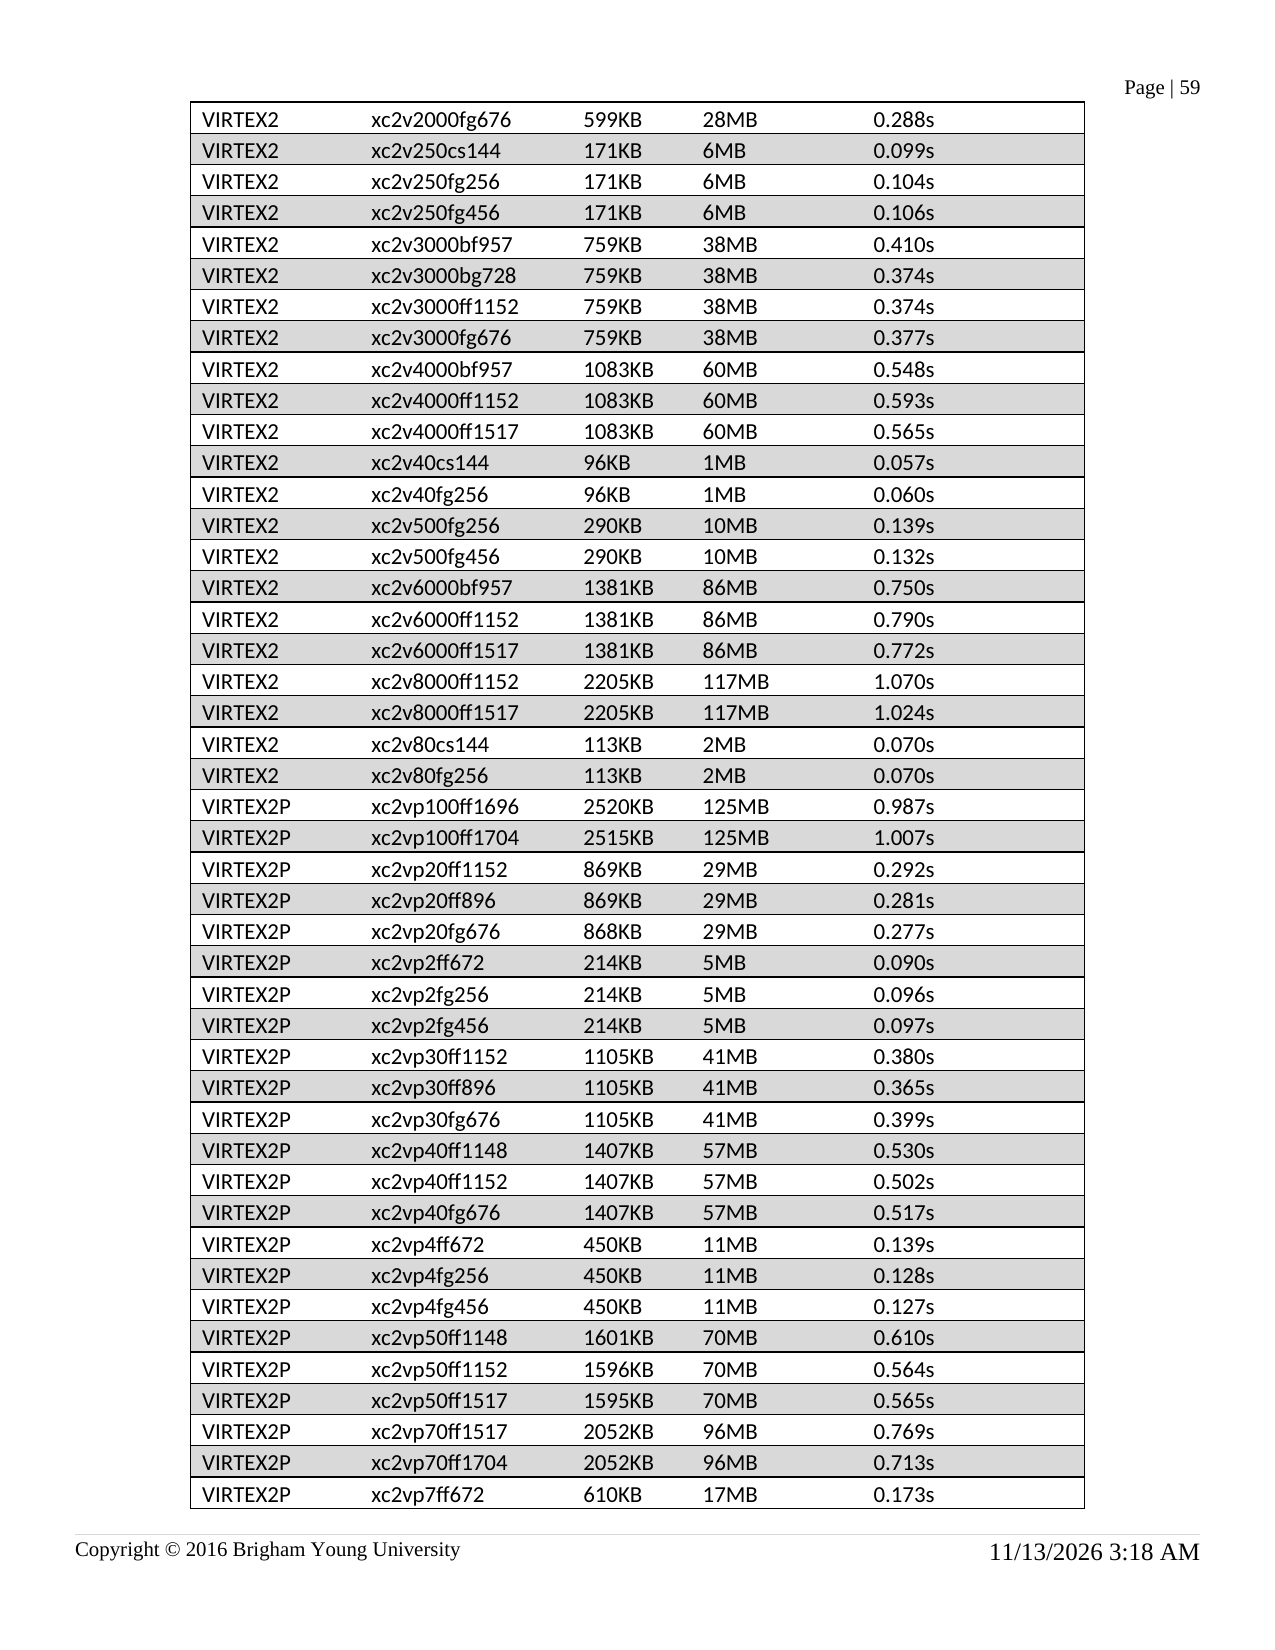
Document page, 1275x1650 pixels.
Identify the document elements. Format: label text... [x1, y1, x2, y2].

table_cell VIRTEX2 [191, 415, 360, 445]
table_cell VIRTEX2P [191, 1228, 360, 1258]
table_cell 0.070s [862, 759, 1084, 789]
table_cell 70MB [691, 1321, 862, 1351]
table_cell xc2vp40fg676 [360, 1196, 572, 1226]
table_cell VIRTEX2P [191, 1478, 360, 1508]
table_cell 759KB [572, 321, 691, 351]
table_cell 86MB [691, 603, 862, 633]
table_cell 0.374s [862, 290, 1084, 320]
table_cell 0.565s [862, 415, 1084, 445]
table_cell VIRTEX2P [191, 915, 360, 945]
table_cell xc2vp2ff672 [360, 946, 572, 976]
table_cell 0.099s [862, 134, 1084, 164]
table_cell VIRTEX2 [191, 384, 360, 414]
table_cell VIRTEX2P [191, 946, 360, 976]
table_cell 1083KB [572, 415, 691, 445]
table_cell 450KB [572, 1259, 691, 1289]
table_cell VIRTEX2 [191, 446, 360, 476]
table_cell 0.548s [862, 353, 1084, 383]
table_cell 214KB [572, 1009, 691, 1039]
table_cell 450KB [572, 1228, 691, 1258]
table_cell 0.399s [862, 1103, 1084, 1133]
table_cell VIRTEX2 [191, 103, 360, 133]
table_cell xc2v6000bf957 [360, 571, 572, 601]
table_cell xc2v4000bf957 [360, 353, 572, 383]
table_cell 38MB [691, 259, 862, 289]
table_cell 2205KB [572, 696, 691, 726]
table_cell VIRTEX2 [191, 759, 360, 789]
table_cell 41MB [691, 1040, 862, 1070]
table_cell 29MB [691, 915, 862, 945]
table_cell 2052KB [572, 1446, 691, 1476]
table_cell xc2vp40ff1148 [360, 1134, 572, 1164]
table_cell VIRTEX2 [191, 290, 360, 320]
table_cell 0.128s [862, 1259, 1084, 1289]
table_cell 117MB [691, 696, 862, 726]
table_cell xc2v40fg256 [360, 478, 572, 508]
table_cell 1407KB [572, 1134, 691, 1164]
table_cell VIRTEX2 [191, 634, 360, 664]
table_cell 41MB [691, 1103, 862, 1133]
table_cell xc2v250fg456 [360, 196, 572, 226]
table_cell 96KB [572, 478, 691, 508]
table_cell 96KB [572, 446, 691, 476]
table_cell VIRTEX2 [191, 728, 360, 758]
table_cell 290KB [572, 509, 691, 539]
table_cell VIRTEX2 [191, 603, 360, 633]
table_cell xc2v4000ff1152 [360, 384, 572, 414]
table_cell VIRTEX2 [191, 353, 360, 383]
table_cell 0.090s [862, 946, 1084, 976]
table_cell VIRTEX2 [191, 665, 360, 695]
table_cell xc2v250fg256 [360, 165, 572, 195]
table_cell xc2vp40ff1152 [360, 1165, 572, 1195]
table_cell 1.070s [862, 665, 1084, 695]
table_cell 214KB [572, 946, 691, 976]
table_cell xc2v3000fg676 [360, 321, 572, 351]
table_cell 0.139s [862, 1228, 1084, 1258]
table_cell 0.132s [862, 540, 1084, 570]
table_cell 0.772s [862, 634, 1084, 664]
table_cell VIRTEX2P [191, 1384, 360, 1414]
table_cell 0.139s [862, 509, 1084, 539]
table_cell 0.750s [862, 571, 1084, 601]
table_cell xc2v8000ff1152 [360, 665, 572, 695]
table_cell 0.060s [862, 478, 1084, 508]
table_cell 1105KB [572, 1040, 691, 1070]
table_cell 2MB [691, 728, 862, 758]
table_cell 869KB [572, 853, 691, 883]
table_cell VIRTEX2P [191, 1259, 360, 1289]
table_cell xc2v500fg256 [360, 509, 572, 539]
table_cell xc2vp2fg456 [360, 1009, 572, 1039]
table_cell xc2vp30ff1152 [360, 1040, 572, 1070]
table_cell VIRTEX2P [191, 1321, 360, 1351]
table_cell 1MB [691, 478, 862, 508]
table_cell xc2vp4ff672 [360, 1228, 572, 1258]
table_cell 2052KB [572, 1415, 691, 1445]
table_cell VIRTEX2 [191, 228, 360, 258]
table_cell VIRTEX2P [191, 790, 360, 820]
table_cell 0.790s [862, 603, 1084, 633]
table_cell xc2vp50ff1152 [360, 1353, 572, 1383]
table_cell xc2v3000bg728 [360, 259, 572, 289]
table_cell 0.410s [862, 228, 1084, 258]
table_cell 86MB [691, 571, 862, 601]
table_cell VIRTEX2P [191, 884, 360, 914]
table_cell xc2vp2fg256 [360, 978, 572, 1008]
table_cell VIRTEX2P [191, 1040, 360, 1070]
table_cell VIRTEX2P [191, 1103, 360, 1133]
table_cell 2515KB [572, 821, 691, 851]
table_cell VIRTEX2 [191, 571, 360, 601]
table_cell xc2vp100ff1696 [360, 790, 572, 820]
table_cell 0.173s [862, 1478, 1084, 1508]
table_cell 0.713s [862, 1446, 1084, 1476]
table_cell xc2v6000ff1152 [360, 603, 572, 633]
table_cell xc2vp30fg676 [360, 1103, 572, 1133]
table_cell 0.057s [862, 446, 1084, 476]
table_cell 10MB [691, 509, 862, 539]
table_cell 610KB [572, 1478, 691, 1508]
table_cell VIRTEX2P [191, 1415, 360, 1445]
table_cell 1407KB [572, 1165, 691, 1195]
table_cell VIRTEX2 [191, 196, 360, 226]
table_cell 0.502s [862, 1165, 1084, 1195]
table_cell 10MB [691, 540, 862, 570]
table_cell 599KB [572, 103, 691, 133]
table_cell xc2vp7ff672 [360, 1478, 572, 1508]
table_cell VIRTEX2P [191, 1290, 360, 1320]
table_cell 29MB [691, 853, 862, 883]
table_cell 6MB [691, 165, 862, 195]
table_cell 759KB [572, 290, 691, 320]
table_cell 1381KB [572, 603, 691, 633]
table_cell 1.007s [862, 821, 1084, 851]
table_cell 57MB [691, 1196, 862, 1226]
table_cell 0.281s [862, 884, 1084, 914]
table_cell 0.277s [862, 915, 1084, 945]
table_cell 0.070s [862, 728, 1084, 758]
table_cell 171KB [572, 196, 691, 226]
table_cell 0.127s [862, 1290, 1084, 1320]
table_cell xc2vp50ff1148 [360, 1321, 572, 1351]
table_cell xc2vp20ff1152 [360, 853, 572, 883]
table_cell 0.097s [862, 1009, 1084, 1039]
table_cell VIRTEX2 [191, 509, 360, 539]
table_cell 2MB [691, 759, 862, 789]
table_cell 868KB [572, 915, 691, 945]
table_cell 0.517s [862, 1196, 1084, 1226]
table_cell 6MB [691, 134, 862, 164]
table_cell 6MB [691, 196, 862, 226]
table_cell 1381KB [572, 571, 691, 601]
table_cell 0.565s [862, 1384, 1084, 1414]
table_cell 125MB [691, 790, 862, 820]
table_cell 0.096s [862, 978, 1084, 1008]
table_cell 0.593s [862, 384, 1084, 414]
table_cell xc2vp20ff896 [360, 884, 572, 914]
table_cell VIRTEX2 [191, 134, 360, 164]
table_cell xc2v4000ff1517 [360, 415, 572, 445]
table_cell xc2v80cs144 [360, 728, 572, 758]
table_cell 1.024s [862, 696, 1084, 726]
table_cell xc2v500fg456 [360, 540, 572, 570]
table_cell 60MB [691, 353, 862, 383]
table_cell 1596KB [572, 1353, 691, 1383]
table_cell VIRTEX2P [191, 1134, 360, 1164]
table_cell VIRTEX2P [191, 1165, 360, 1195]
table_cell 57MB [691, 1165, 862, 1195]
table_cell 70MB [691, 1353, 862, 1383]
table_cell VIRTEX2 [191, 165, 360, 195]
table_cell 96MB [691, 1446, 862, 1476]
table_cell 117MB [691, 665, 862, 695]
table_cell VIRTEX2P [191, 1071, 360, 1101]
table_cell 38MB [691, 290, 862, 320]
table_cell xc2vp4fg456 [360, 1290, 572, 1320]
table_cell 41MB [691, 1071, 862, 1101]
table_cell xc2v8000ff1517 [360, 696, 572, 726]
table_cell 57MB [691, 1134, 862, 1164]
table_cell VIRTEX2P [191, 821, 360, 851]
table_cell xc2v80fg256 [360, 759, 572, 789]
table_cell 11MB [691, 1259, 862, 1289]
table_cell xc2v250cs144 [360, 134, 572, 164]
table_cell 60MB [691, 384, 862, 414]
table_cell 171KB [572, 134, 691, 164]
table_cell xc2v6000ff1517 [360, 634, 572, 664]
table_cell xc2v2000fg676 [360, 103, 572, 133]
table_cell 11MB [691, 1228, 862, 1258]
table_cell VIRTEX2 [191, 259, 360, 289]
table_cell 86MB [691, 634, 862, 664]
table_cell 1595KB [572, 1384, 691, 1414]
table_cell 5MB [691, 1009, 862, 1039]
table_cell 1MB [691, 446, 862, 476]
table_cell 0.564s [862, 1353, 1084, 1383]
table_cell 0.377s [862, 321, 1084, 351]
table_cell 113KB [572, 728, 691, 758]
table_cell 1105KB [572, 1071, 691, 1101]
table_cell VIRTEX2 [191, 321, 360, 351]
table_cell xc2v3000ff1152 [360, 290, 572, 320]
table_cell VIRTEX2P [191, 1353, 360, 1383]
table_cell 1601KB [572, 1321, 691, 1351]
table_cell xc2v40cs144 [360, 446, 572, 476]
table_cell 450KB [572, 1290, 691, 1320]
table_cell xc2vp4fg256 [360, 1259, 572, 1289]
table_cell 2520KB [572, 790, 691, 820]
table_cell xc2vp50ff1517 [360, 1384, 572, 1414]
table_cell VIRTEX2 [191, 540, 360, 570]
table_cell xc2vp30ff896 [360, 1071, 572, 1101]
table_cell xc2vp70ff1517 [360, 1415, 572, 1445]
table_cell 70MB [691, 1384, 862, 1414]
table_cell 869KB [572, 884, 691, 914]
table_cell 0.380s [862, 1040, 1084, 1070]
table_cell 5MB [691, 946, 862, 976]
table_cell 96MB [691, 1415, 862, 1445]
table_cell 0.374s [862, 259, 1084, 289]
table_cell 11MB [691, 1290, 862, 1320]
table_cell 0.987s [862, 790, 1084, 820]
table_cell 1105KB [572, 1103, 691, 1133]
table_cell xc2vp20fg676 [360, 915, 572, 945]
table_cell VIRTEX2P [191, 1009, 360, 1039]
table_cell 759KB [572, 259, 691, 289]
table_cell 29MB [691, 884, 862, 914]
table_cell 28MB [691, 103, 862, 133]
table_cell VIRTEX2P [191, 1446, 360, 1476]
table_cell 0.530s [862, 1134, 1084, 1164]
table_cell 1381KB [572, 634, 691, 664]
table_cell 0.104s [862, 165, 1084, 195]
table_cell xc2vp70ff1704 [360, 1446, 572, 1476]
table_cell 1407KB [572, 1196, 691, 1226]
table_cell 214KB [572, 978, 691, 1008]
table_cell 113KB [572, 759, 691, 789]
table_cell 38MB [691, 228, 862, 258]
table_cell 2205KB [572, 665, 691, 695]
table_cell 17MB [691, 1478, 862, 1508]
table_cell 290KB [572, 540, 691, 570]
table_cell VIRTEX2P [191, 978, 360, 1008]
table_cell VIRTEX2P [191, 1196, 360, 1226]
table_cell 0.365s [862, 1071, 1084, 1101]
table_cell VIRTEX2P [191, 853, 360, 883]
table_cell xc2v3000bf957 [360, 228, 572, 258]
table_cell 60MB [691, 415, 862, 445]
table_cell VIRTEX2 [191, 478, 360, 508]
table_cell 171KB [572, 165, 691, 195]
table_cell 38MB [691, 321, 862, 351]
table_cell 0.288s [862, 103, 1084, 133]
table_cell 0.292s [862, 853, 1084, 883]
table_cell VIRTEX2 [191, 696, 360, 726]
table_cell 0.769s [862, 1415, 1084, 1445]
table_cell 125MB [691, 821, 862, 851]
table_cell 759KB [572, 228, 691, 258]
table_cell 1083KB [572, 384, 691, 414]
table_cell 0.106s [862, 196, 1084, 226]
table_cell 1083KB [572, 353, 691, 383]
table_cell 5MB [691, 978, 862, 1008]
table_cell 0.610s [862, 1321, 1084, 1351]
table_cell xc2vp100ff1704 [360, 821, 572, 851]
